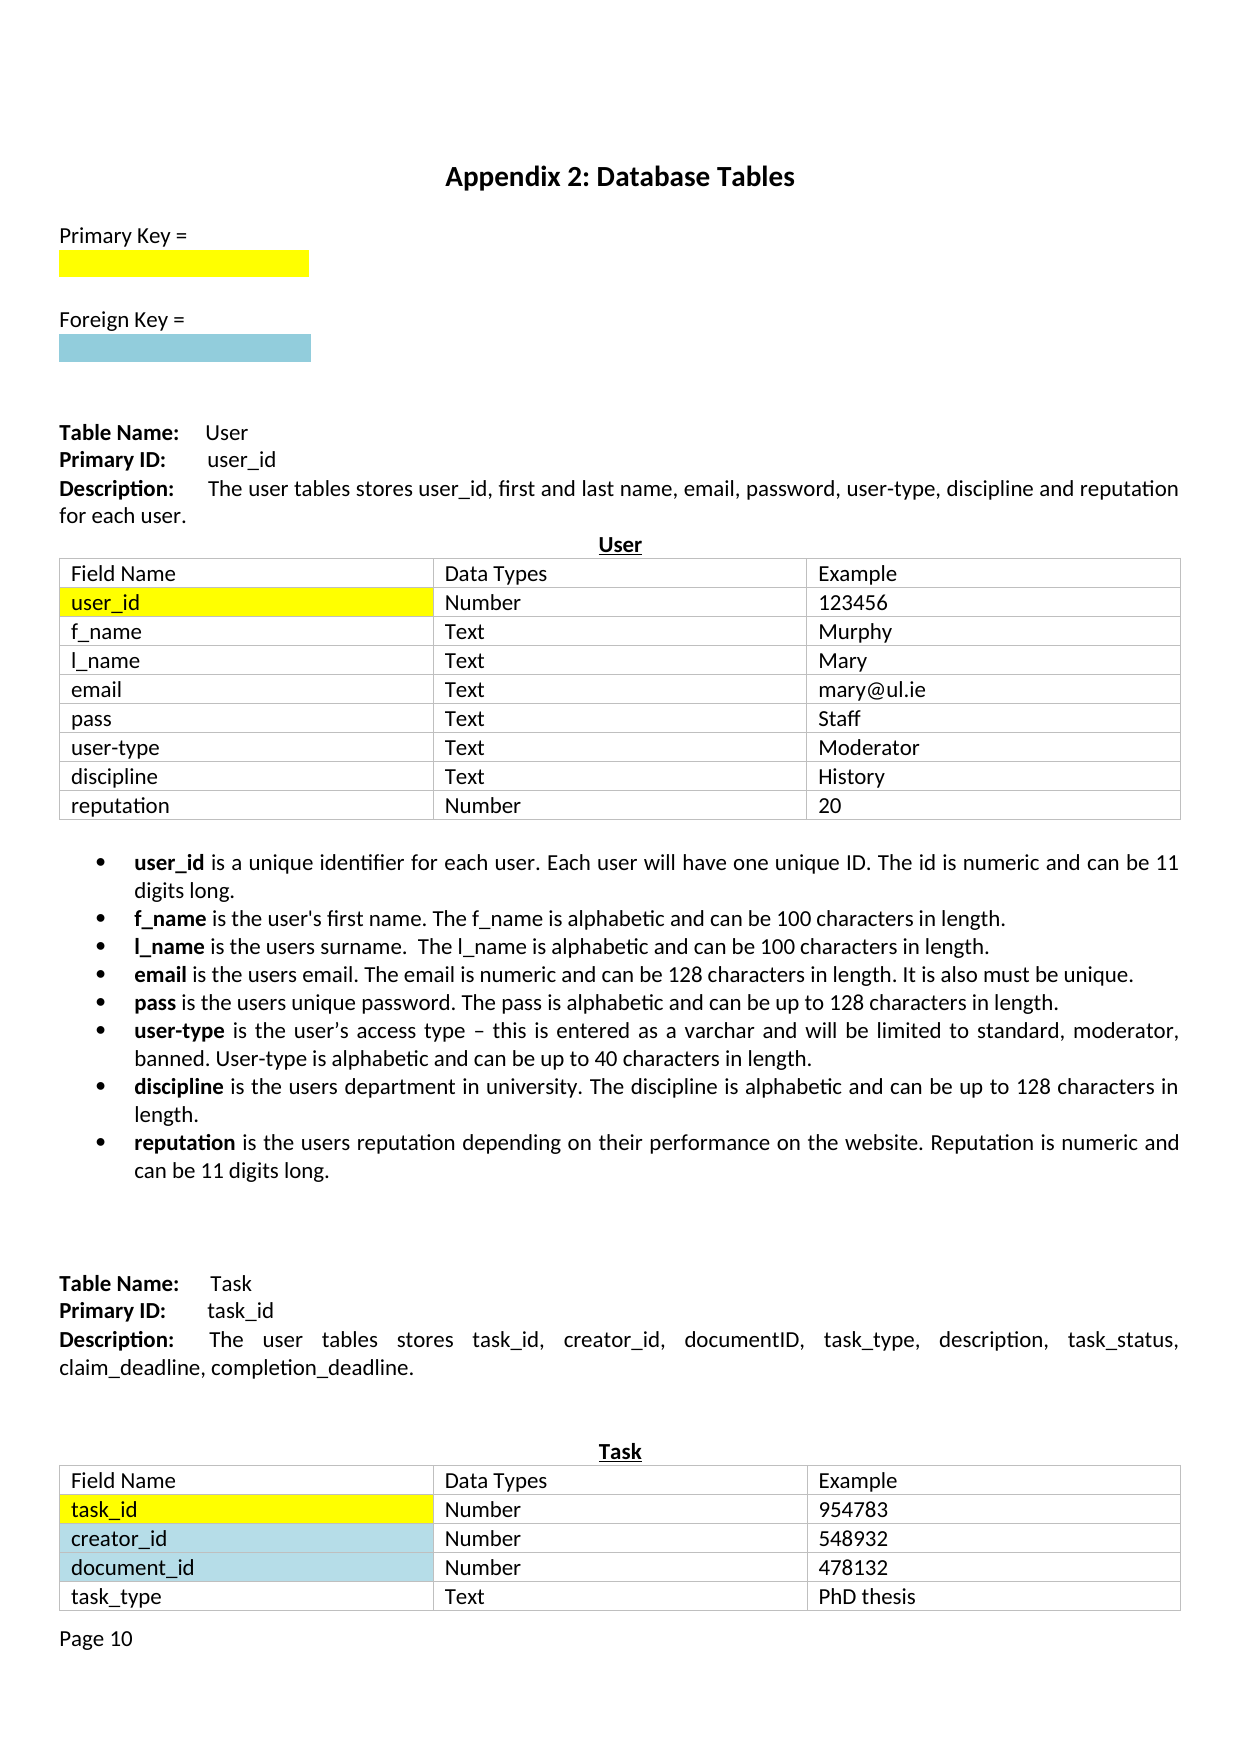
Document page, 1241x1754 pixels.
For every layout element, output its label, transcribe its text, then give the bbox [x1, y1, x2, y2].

table_cell Moderator [807, 733, 1180, 761]
table_cell Number [434, 1495, 807, 1523]
text Appendix 2: Database Tables [59, 158, 1181, 193]
table_cell Number [434, 588, 806, 616]
table_cell document_id [60, 1553, 433, 1581]
table_cell 20 [807, 791, 1180, 819]
text Task [59, 1437, 1181, 1465]
table_cell task_type [60, 1582, 433, 1610]
text User [59, 530, 1181, 558]
text Table Name: User [59, 418, 1181, 446]
table_cell Murphy [807, 617, 1180, 645]
table_cell Text [434, 617, 806, 645]
table_cell user-type [60, 733, 433, 761]
table_cell user_id [60, 588, 433, 616]
text Primary Key = [59, 221, 1181, 249]
table_cell Number [434, 791, 806, 819]
text Description: The user tables stores user_id, first and last name, email, password, user-type, discipline and reputation for each user. [59, 474, 1181, 530]
table_cell 954783 [808, 1495, 1180, 1523]
table_cell Text [434, 1582, 807, 1610]
table_cell Staff [807, 704, 1180, 732]
list user_id is a unique identifier for each user. Each user will have one unique ID. The id is numeric and can be 11 digits long. [97, 848, 1181, 904]
table_cell creator_id [60, 1524, 433, 1552]
table_cell Number [434, 1524, 807, 1552]
table_cell 478132 [808, 1553, 1180, 1581]
table_cell 548932 [808, 1524, 1180, 1552]
table_cell Number [434, 1553, 807, 1581]
table_cell 123456 [807, 588, 1180, 616]
table_cell mary@ul.ie [807, 675, 1180, 703]
table_header Data Types [434, 559, 806, 587]
list email is the users email. The email is numeric and can be 128 characters in length. It is also must be unique. [97, 960, 1181, 988]
table_cell Text [434, 646, 806, 674]
table_header Field Name [60, 1466, 433, 1494]
table_header Data Types [434, 1466, 807, 1494]
table_cell discipline [60, 762, 433, 790]
list user-type is the user’s access type – this is entered as a varchar and will be limited to standard, moderator, banned. User-type is alphabetic and can be up to 40 characters in length. [97, 1016, 1181, 1072]
list pass is the users unique password. The pass is alphabetic and can be up to 128 characters in length. [97, 988, 1181, 1016]
table_cell pass [60, 704, 433, 732]
table_cell Mary [807, 646, 1180, 674]
table_cell History [807, 762, 1180, 790]
table_cell Text [434, 704, 806, 732]
table_cell PhD thesis [808, 1582, 1180, 1610]
table_header [59, 250, 309, 277]
table_cell Text [434, 762, 806, 790]
table_cell task_id [60, 1495, 433, 1523]
table_cell f_name [60, 617, 433, 645]
text Table Name: Task [59, 1269, 1181, 1297]
text Description: The user tables stores task_id, creator_id, documentID, task_type, description, task_status, claim_deadline, completion_deadline. [59, 1325, 1181, 1381]
list discipline is the users department in university. The discipline is alphabetic and can be up to 128 characters in length. [97, 1072, 1181, 1128]
table_header Field Name [60, 559, 433, 587]
table_cell Text [434, 675, 806, 703]
table_cell Text [434, 733, 806, 761]
list reputation is the users reputation depending on their performance on the website. Reputation is numeric and can be 11 digits long. [97, 1128, 1181, 1184]
table_header Example [807, 559, 1180, 587]
list f_name is the user's first name. The f_name is alphabetic and can be 100 characters in length. [97, 904, 1181, 932]
list l_name is the users surname. The l_name is alphabetic and can be 100 characters in length. [97, 932, 1181, 960]
table_cell reputation [60, 791, 433, 819]
table_cell l_name [60, 646, 433, 674]
text Foreign Key = [59, 306, 1181, 333]
table_header Example [808, 1466, 1180, 1494]
table_header [59, 334, 311, 362]
text Primary ID: user_id [59, 446, 1181, 474]
text Primary ID: task_id [59, 1297, 1181, 1325]
table_cell email [60, 675, 433, 703]
